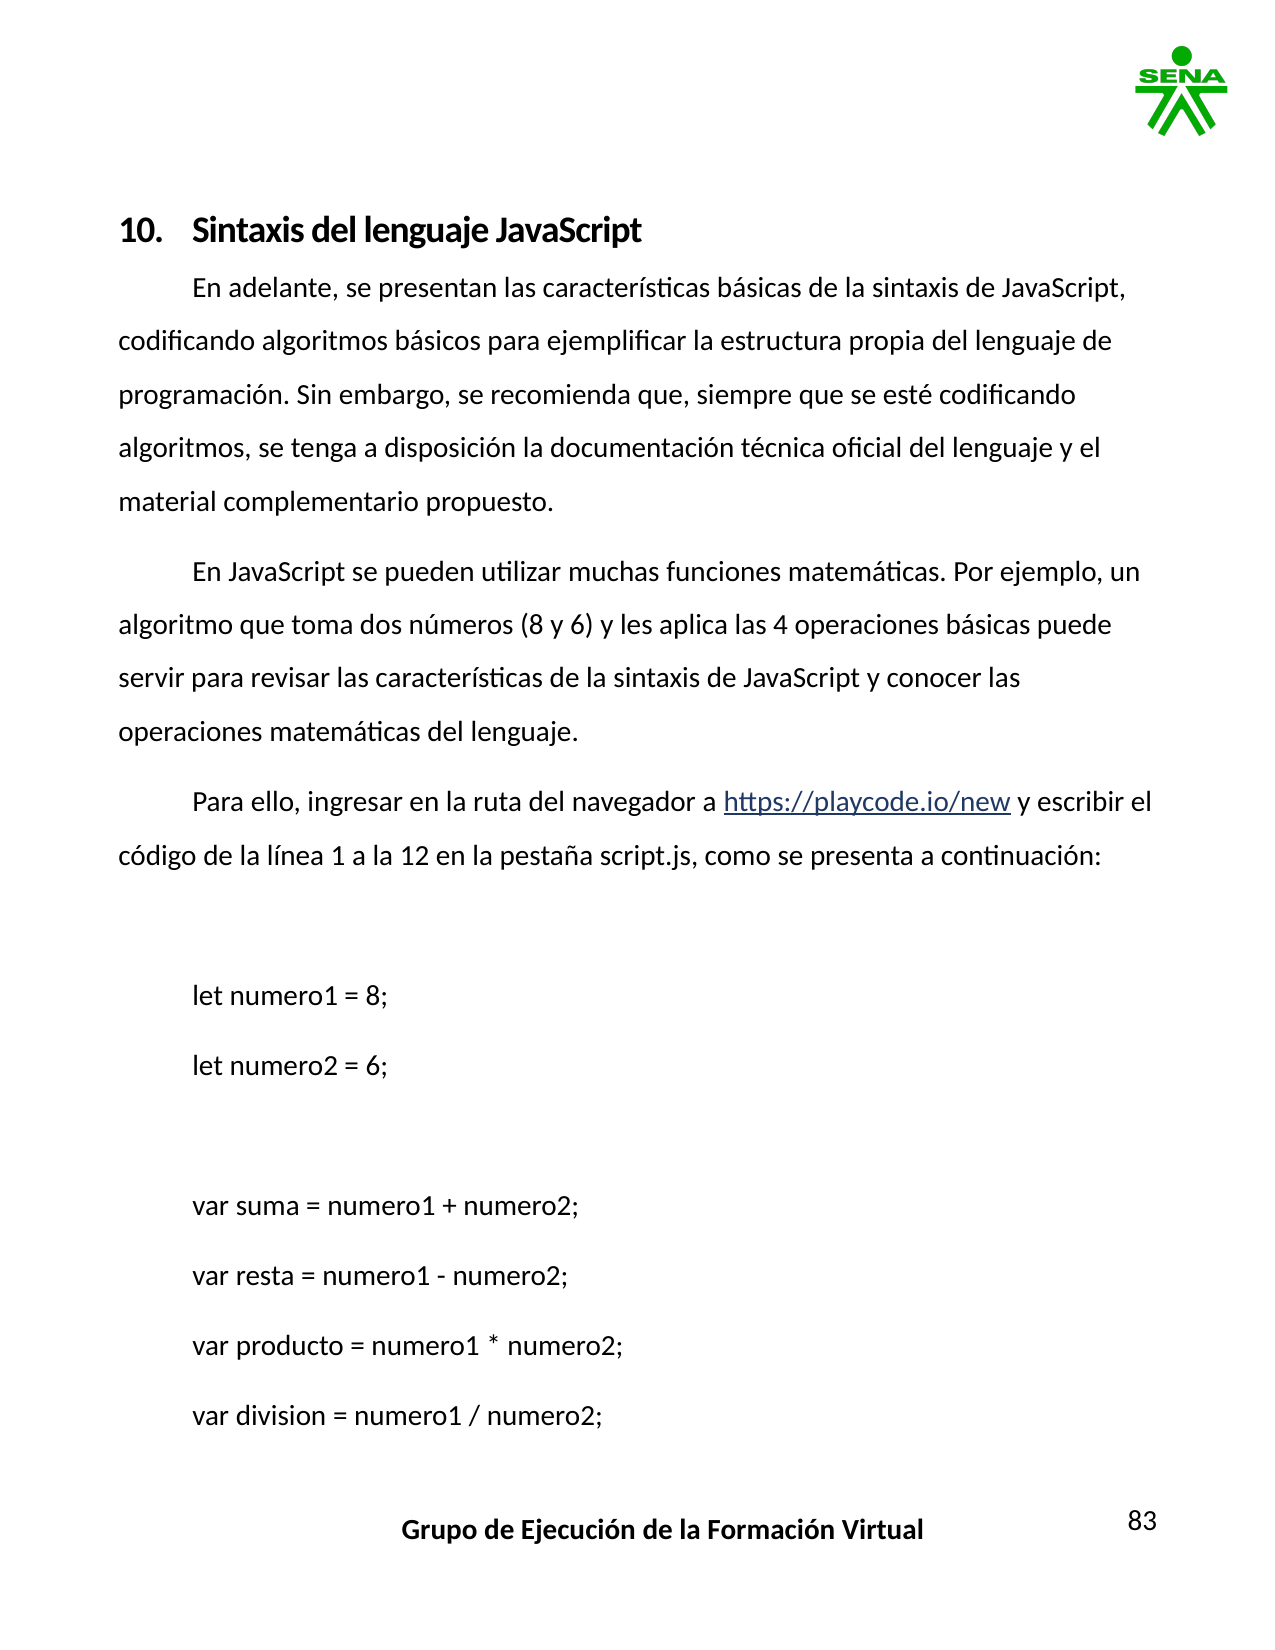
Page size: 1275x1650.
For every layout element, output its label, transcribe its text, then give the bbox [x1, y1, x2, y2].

subtitle Sintaxis del lenguaje JavaScript [118, 206, 1157, 252]
text let numero2 = 6; [118, 1047, 1157, 1082]
text var resta = numero1 - numero2; [118, 1257, 1157, 1293]
text var producto = numero1 * numero2; [118, 1327, 1157, 1363]
text var division = numero1 / numero2; [118, 1397, 1157, 1433]
text let numero1 = 8; [118, 977, 1157, 1012]
picture [1135, 46, 1228, 136]
text En adelante, se presentan las características básicas de la sintaxis de JavaScript, codificando algoritmos básicos para ejemplificar la estructura propia del lenguaje de programación. Sin embargo, se recomienda que, siempre que se esté codificando algoritmos, se tenga a disposición la documentación técnica oficial del lenguaje y el material complementario propuesto. [118, 269, 1157, 518]
text Para ello, ingresar en la ruta del navegador a https://playcode.io/new y escribir el código de la línea 1 a la 12 en la pestaña script.js, como se presenta a continuación: [118, 783, 1157, 872]
text En JavaScript se pueden utilizar muchas funciones matemáticas. Por ejemplo, un algoritmo que toma dos números (8 y 6) y les aplica las 4 operaciones básicas puede servir para revisar las características de la sintaxis de JavaScript y conocer las operaciones matemáticas del lenguaje. [118, 553, 1157, 749]
text var suma = numero1 + numero2; [118, 1187, 1157, 1223]
